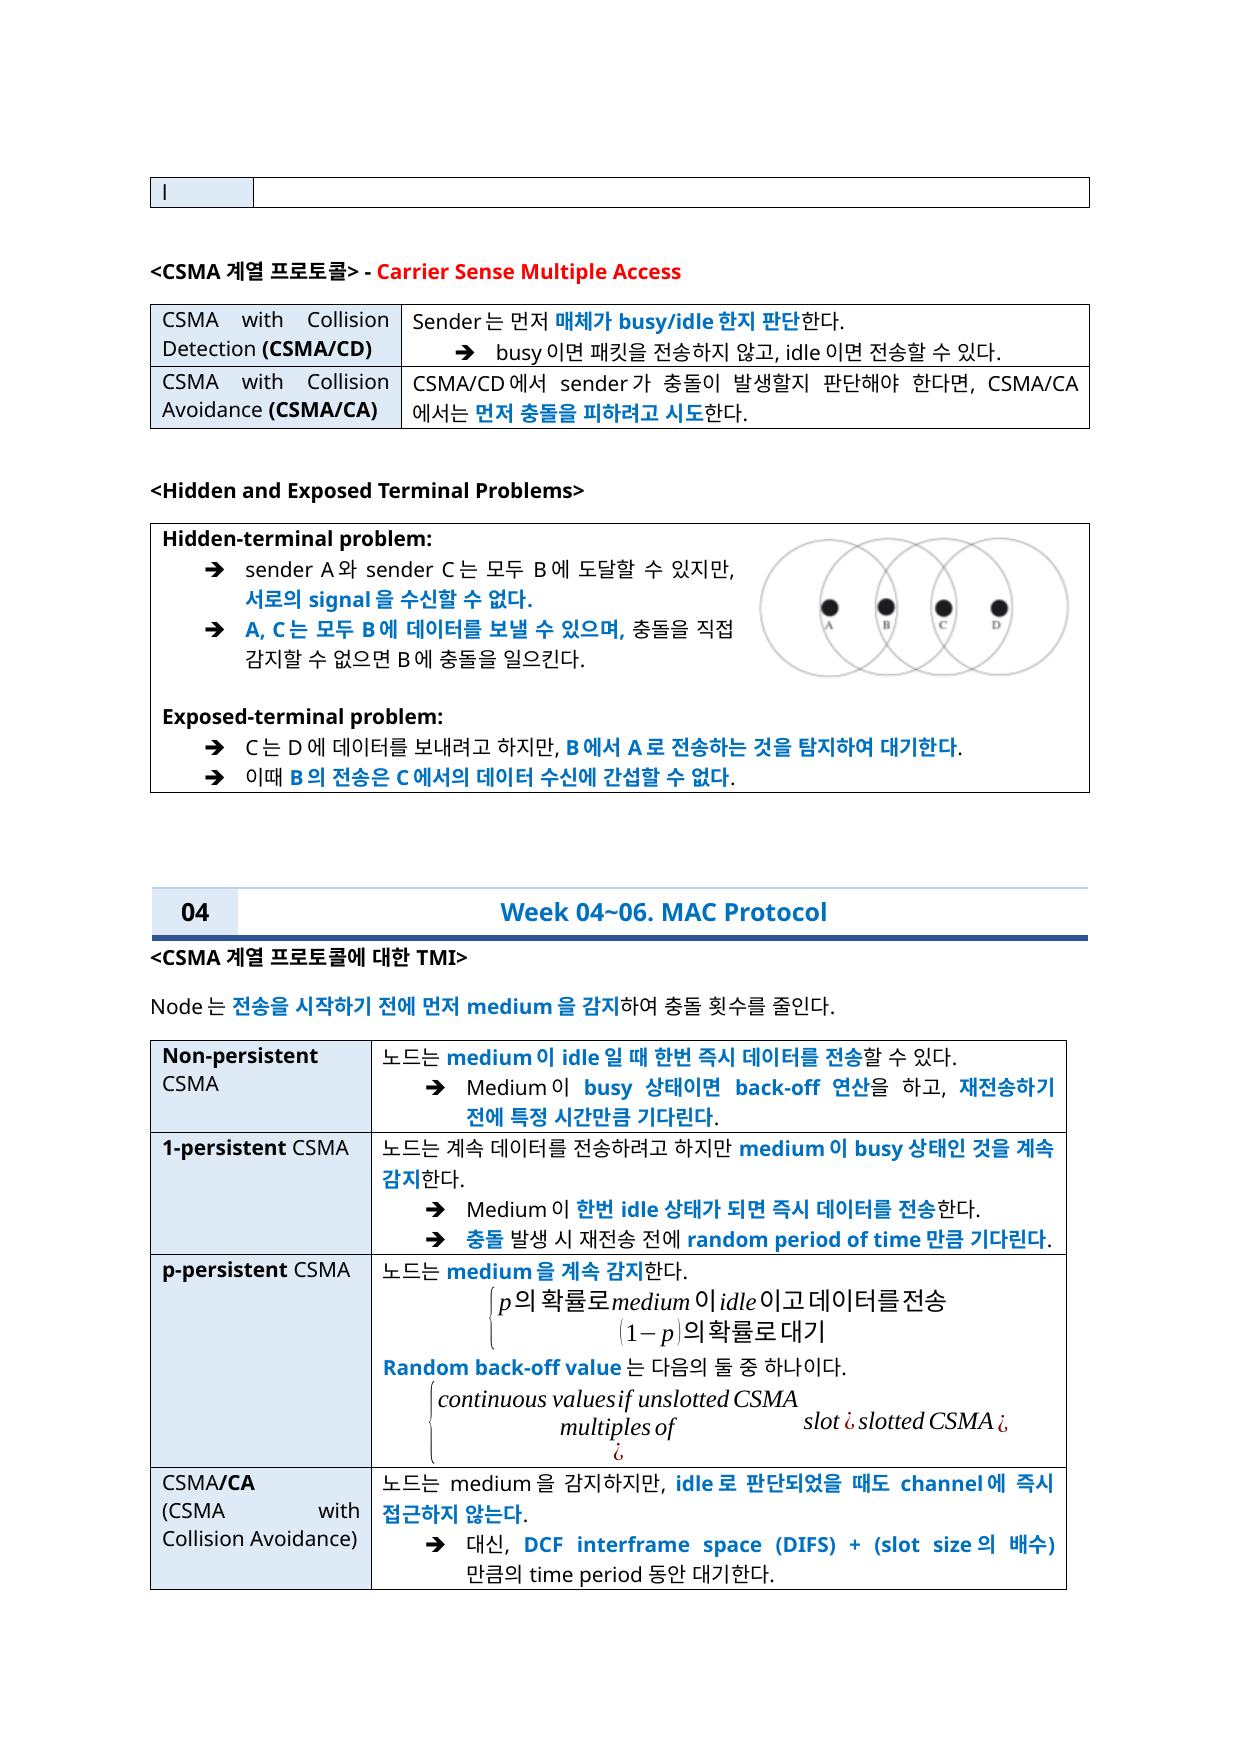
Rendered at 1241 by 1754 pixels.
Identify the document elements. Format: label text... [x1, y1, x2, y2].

table_header 04 [152, 889, 238, 935]
table_header Non-persistent CSMA [151, 1041, 371, 1132]
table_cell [372, 1468, 1066, 1589]
picture [753, 529, 1080, 684]
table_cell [254, 178, 1089, 207]
table_header Sender는 먼저 매체가 busy/idle한지 판단한다. busy이면 패킷을 전송하지 않고, idle이면 전송할 수 있다. [402, 305, 1089, 366]
text Node는 전송을 시작하기 전에 먼저 medium을 감지하여 충돌 횟수를 줄인다. [150, 990, 1090, 1021]
table_cell CSMA with Collision Avoidance (CSMA/CA) [151, 367, 401, 428]
table_cell 노드는 계속 데이터를 전송하려고 하지만 medium이 busy 상태인 것을 계속 감지한다. Medium이 한번 idle 상태가 되면 즉시 데이터를 전송한다. 충돌 발생 시 재전송 전에 random period of time만큼 기다린다. [372, 1133, 1066, 1254]
table_header Week 04~06. MAC Protocol [240, 889, 1088, 935]
table_cell 1-persistent CSMA [151, 1133, 371, 1254]
table_cell 노드는 medium을 계속 감지한다. Random back-off value는 다음의 둘 중 하나이다. [372, 1255, 1066, 1467]
text <CSMA 계열 프로토콜> - Carrier Sense Multiple Access [150, 255, 1090, 285]
table_header CSMA with Collision Detection (CSMA/CD) [151, 305, 401, 366]
table_cell p-persistent CSMA [151, 1255, 371, 1467]
table_header Hidden-terminal problem: sender A와 sender C는 모두 B에 도달할 수 있지만, 서로의 signal을 수신할 수 없다. A, C는 모두 B에 데이터를 보낼 수 있으며, 충돌을 직접 감지할 수 없으면 B에 충돌을 일으킨다. Exposed-terminal problem: C는 D에 데이터를 보내려고 하지만, B에서 A로 전송하는 것을 탐지하여 대기한다. 이때 B의 전송은 C에서의 데이터 수신에 간섭할 수 없다. [151, 524, 1089, 792]
text <Hidden and Exposed Terminal Problems> [150, 476, 1090, 504]
table_header 노드는 medium이 idle일 때 한번 즉시 데이터를 전송할 수 있다. Medium이 busy 상태이면 back-off 연산을 하고, 재전송하기 전에 특정 시간만큼 기다린다. [372, 1041, 1066, 1132]
table_cell CSMA/CD에서 sender가 충돌이 발생할지 판단해야 한다면, CSMA/CA에서는 먼저 충돌을 피하려고 시도한다. [402, 367, 1089, 428]
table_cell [151, 1468, 371, 1589]
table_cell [151, 178, 253, 207]
text <CSMA 계열 프로토콜에 대한 TMI> [150, 941, 1090, 971]
